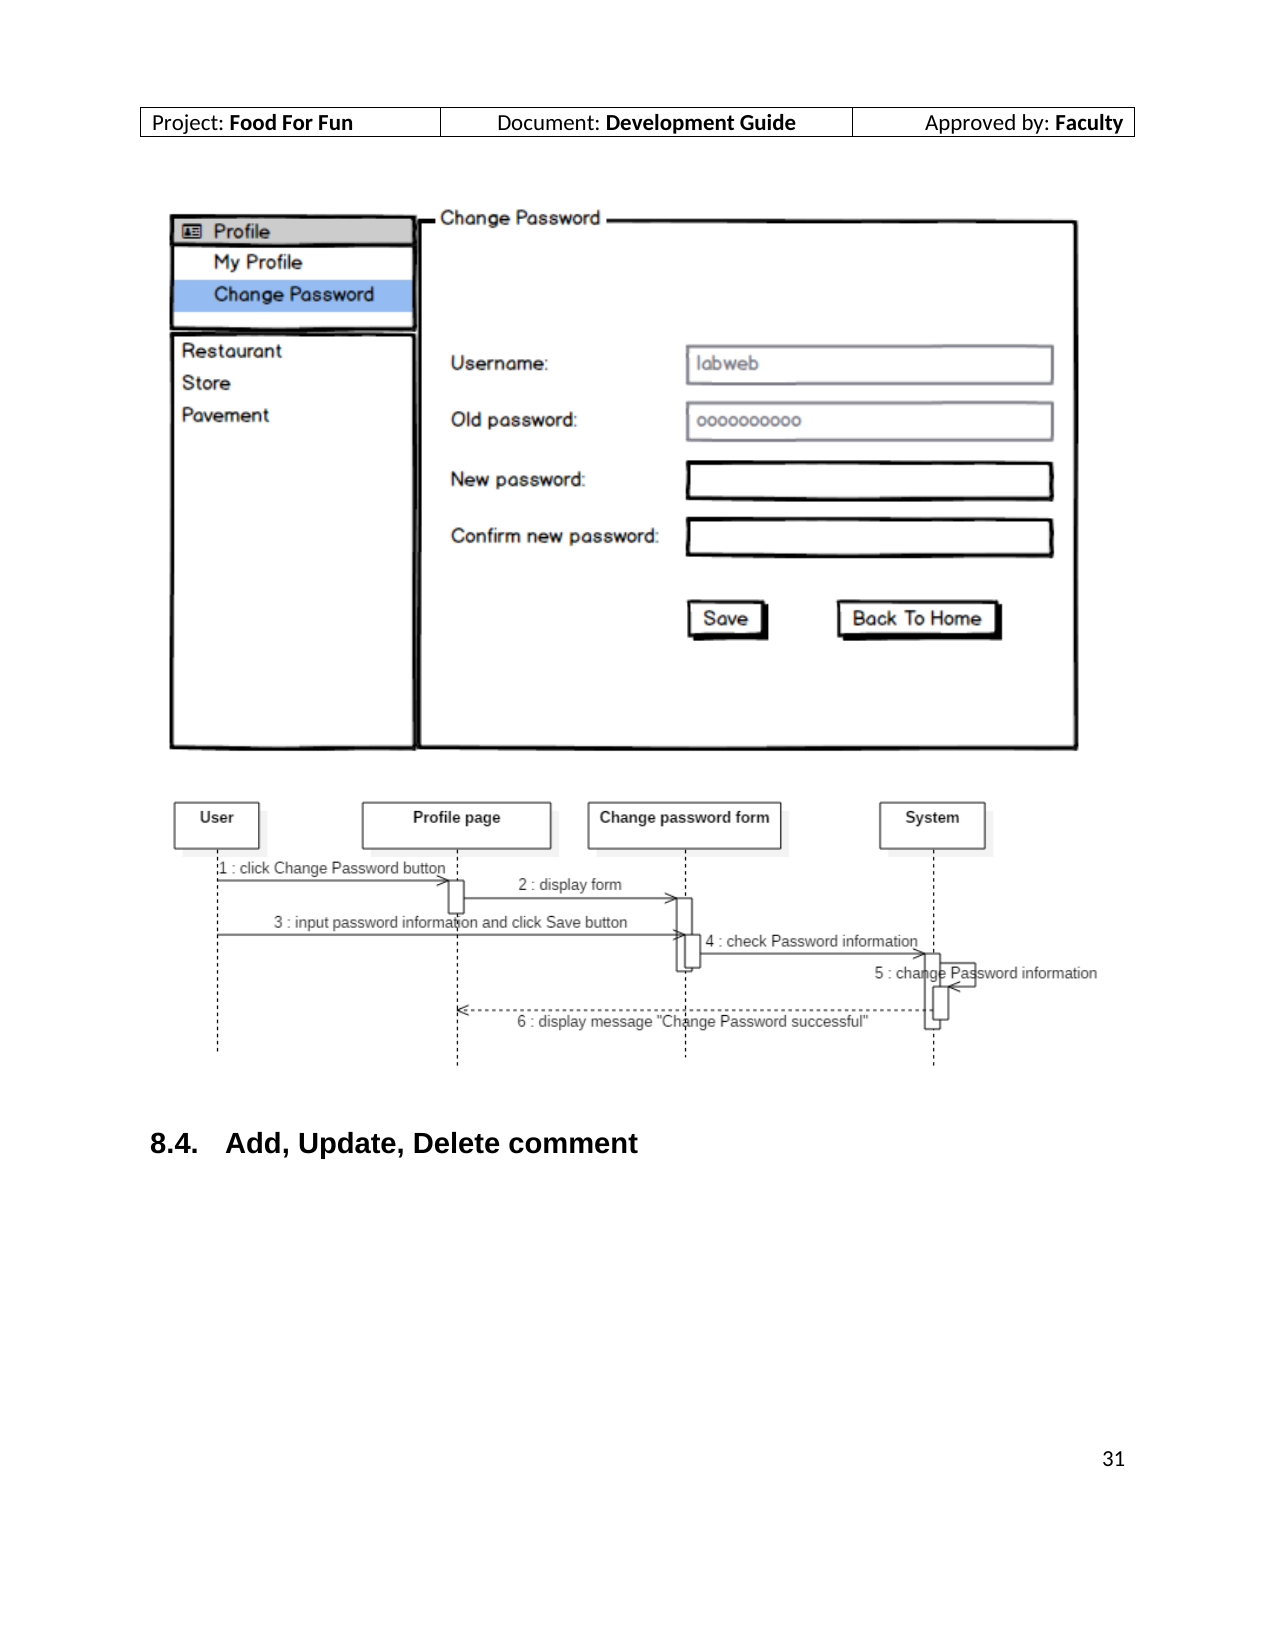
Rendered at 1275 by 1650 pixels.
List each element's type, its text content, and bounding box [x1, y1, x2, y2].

text 8.4. Add, Update, Delete comment [150, 1126, 1125, 1159]
picture [150, 792, 1125, 1107]
picture [150, 193, 1125, 774]
